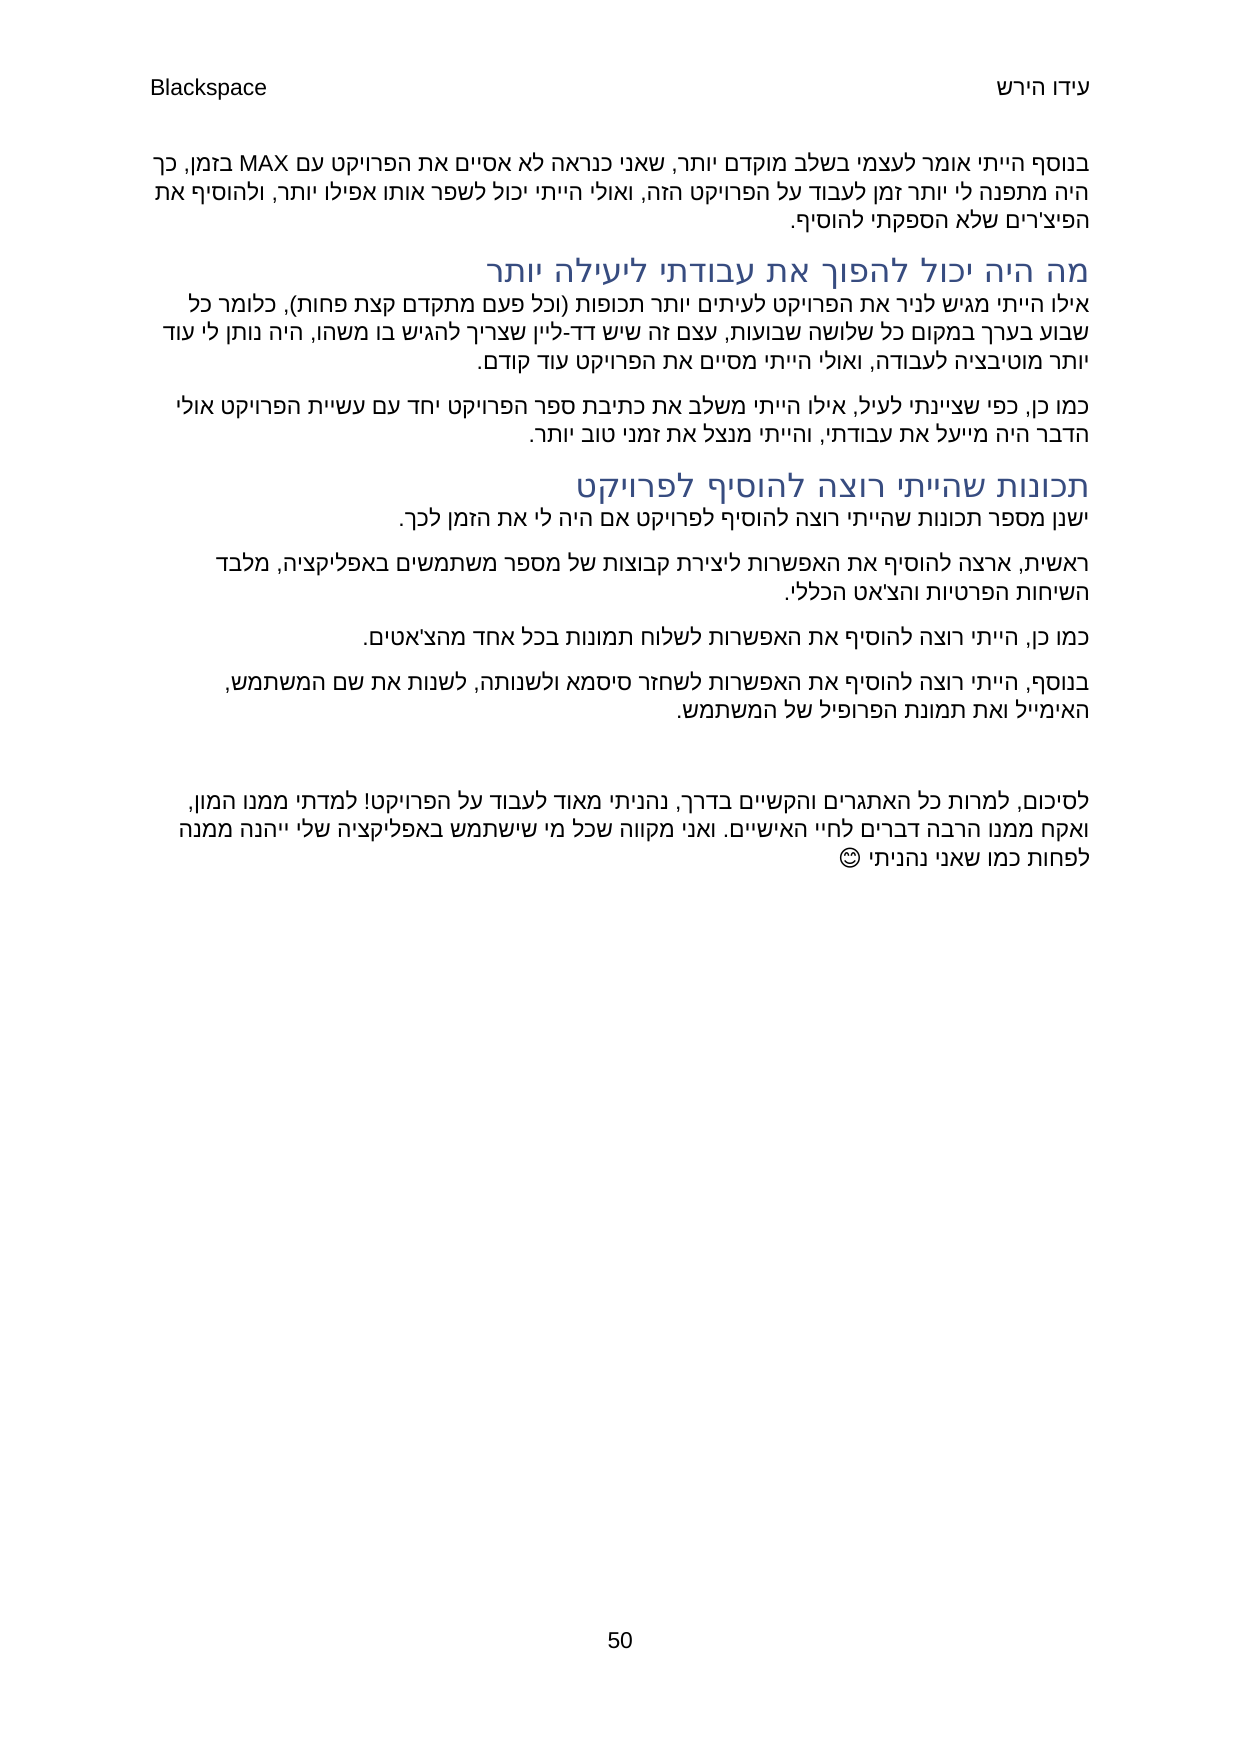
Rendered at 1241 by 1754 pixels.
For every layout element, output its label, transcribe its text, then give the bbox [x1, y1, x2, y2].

text בנוסף, הייתי רוצה להוסיף את האפשרות לשחזר סיסמא ולשנותה, לשנות את שם המשתמש, האימייל ואת תמונת הפרופיל של המשתמש. [150, 669, 1090, 724]
subtitle מה היה יכול להפוך את עבודתי ליעילה יותר [150, 252, 1090, 291]
subtitle תכונות שהייתי רוצה להוסיף לפרויקט [150, 466, 1090, 505]
text כמו כן, הייתי רוצה להוסיף את האפשרות לשלוח תמונות בכל אחד מהצ'אטים. [150, 624, 1090, 650]
text כמו כן, כפי שציינתי לעיל, אילו הייתי משלב את כתיבת ספר הפרויקט יחד עם עשיית הפרויקט אולי הדבר היה מייעל את עבודתי, והייתי מנצל את זמני טוב יותר. [150, 393, 1090, 448]
text ראשית, ארצה להוסיף את האפשרות ליצירת קבוצות של מספר משתמשים באפליקציה, מלבד השיחות הפרטיות והצ'אט הכללי. [150, 550, 1090, 605]
text לסיכום, למרות כל האתגרים והקשיים בדרך, נהניתי מאוד לעבוד על הפרויקט! למדתי ממנו המון, ואקח ממנו הרבה דברים לחיי האישיים. ואני מקווה שכל מי שישתמש באפליקציה שלי ייהנה ממנה לפחות כמו שאני נהניתי [150, 788, 1090, 871]
text בנוסף הייתי אומר לעצמי בשלב מוקדם יותר, שאני כנראה לא אסיים את הפרויקט עם MAX בזמן, כך היה מתפנה לי יותר זמן לעבוד על הפרויקט הזה, ואולי הייתי יכול לשפר אותו אפילו יותר, ולהוסיף את הפיצ'רים שלא הספקתי להוסיף. [150, 150, 1090, 233]
text אילו הייתי מגיש לניר את הפרויקט לעיתים יותר תכופות (וכל פעם מתקדם קצת פחות), כלומר כל שבוע בערך במקום כל שלושה שבועות, עצם זה שיש דד-ליין שצריך להגיש בו משהו, היה נותן לי עוד יותר מוטיבציה לעבודה, ואולי הייתי מסיים את הפרויקט עוד קודם. [150, 291, 1090, 374]
text ישנן מספר תכונות שהייתי רוצה להוסיף לפרויקט אם היה לי את הזמן לכך. [150, 505, 1090, 532]
